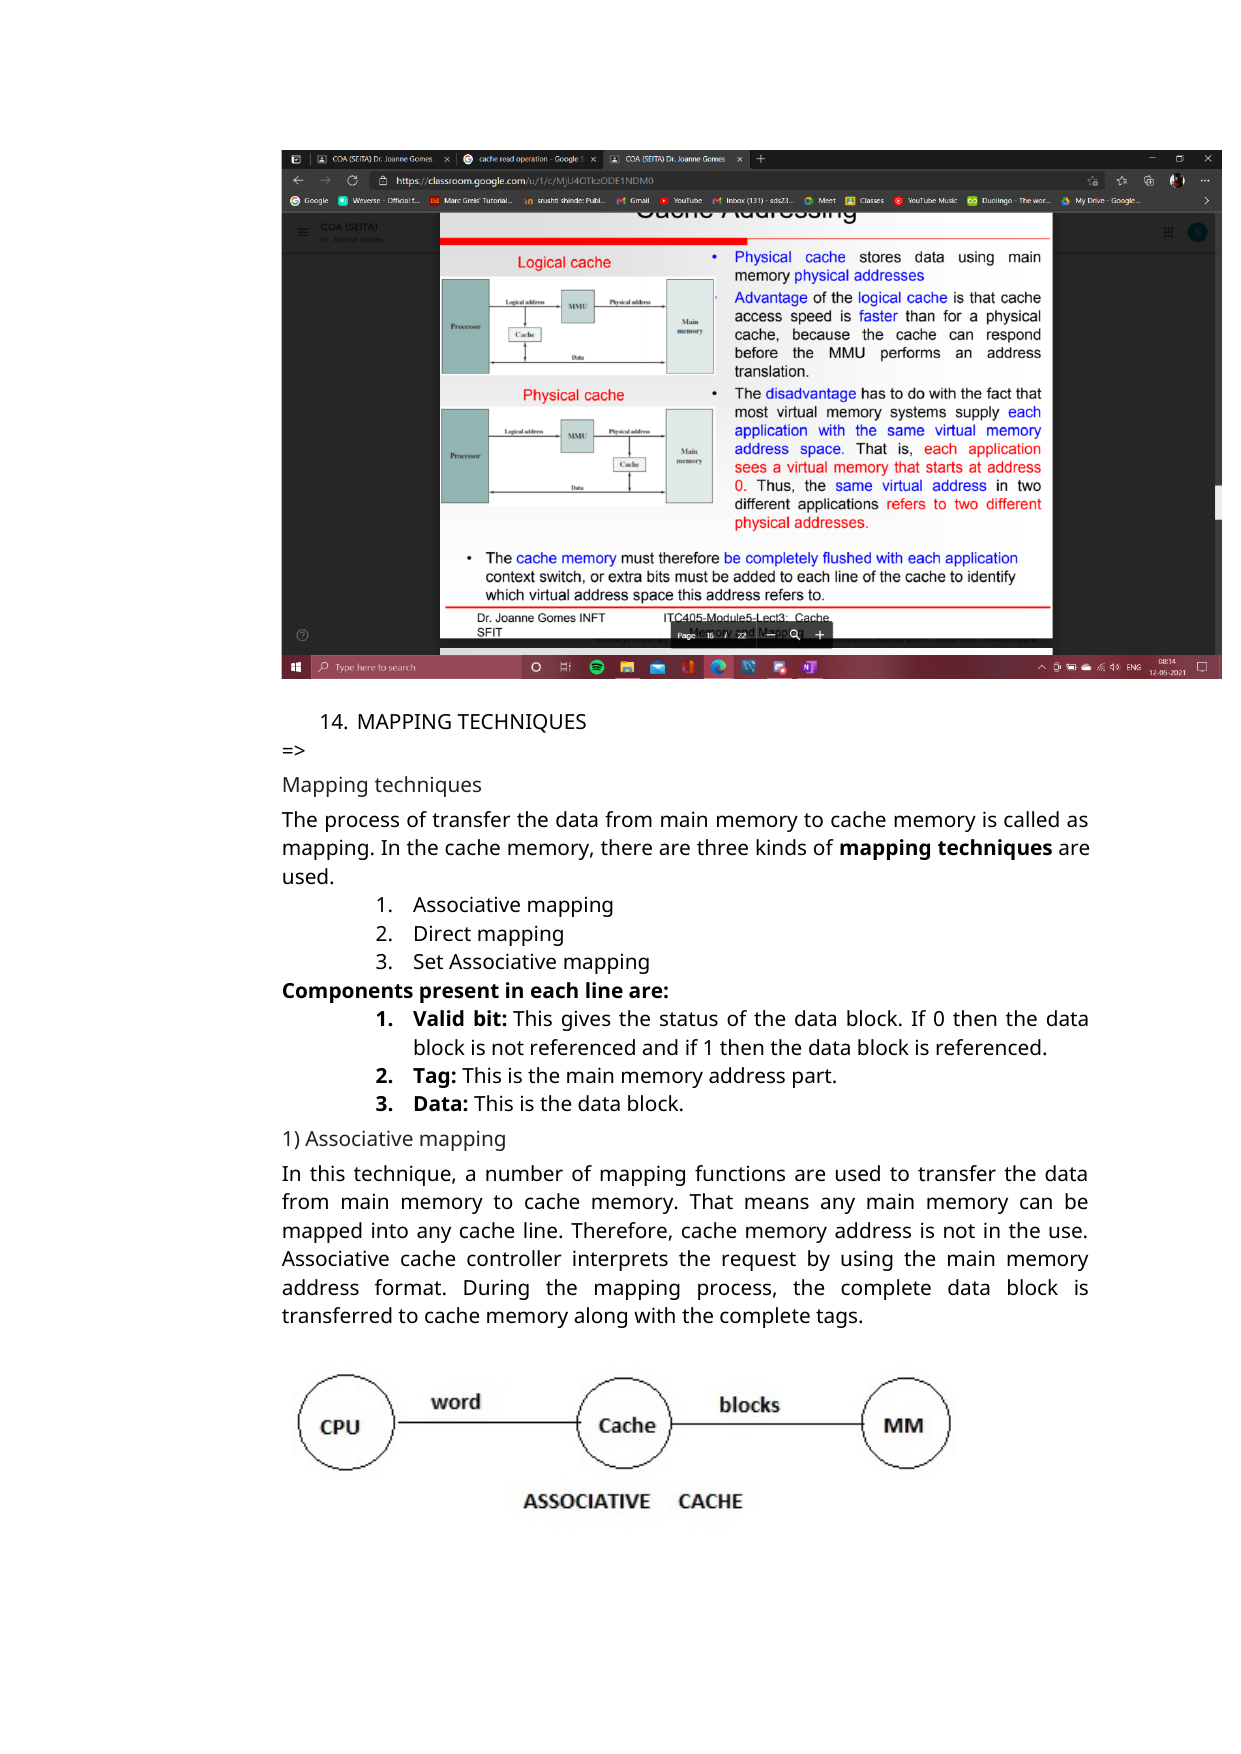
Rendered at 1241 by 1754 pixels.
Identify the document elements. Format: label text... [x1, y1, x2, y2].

text In this technique, a number of mapping functions are used to transfer the data from main memory to cache memory. That means any main memory can be mapped into any cache line. Therefore, cache memory address is not in the use. Associative cache controller interprets the request by using the main memory address format. During the mapping process, the complete data block is transferred to cache memory along with the complete tags. [282, 1159, 1090, 1329]
text The process of transfer the data from main memory to cache memory is called as mapping. In the cache memory, there are three kinds of mapping techniques are used. [282, 805, 1090, 890]
list Tag: This is the main memory address part. [375, 1061, 1090, 1089]
list Direct mapping [375, 919, 1090, 947]
picture [281, 1329, 965, 1559]
text Components present in each line are: [282, 976, 1090, 1004]
list Valid bit: This gives the status of the data block. If 0 then the data block is not referenced and if 1 then the data block is referenced. [375, 1004, 1090, 1061]
list MAPPING TECHNIQUES [319, 707, 1090, 736]
text 1) Associative mapping [282, 1124, 1090, 1153]
text Mapping techniques [282, 770, 1090, 799]
list Data: This is the data block. [375, 1089, 1090, 1118]
text => [282, 736, 1090, 764]
list Associative mapping [375, 890, 1090, 919]
picture [281, 150, 1222, 679]
list Set Associative mapping [375, 947, 1090, 976]
